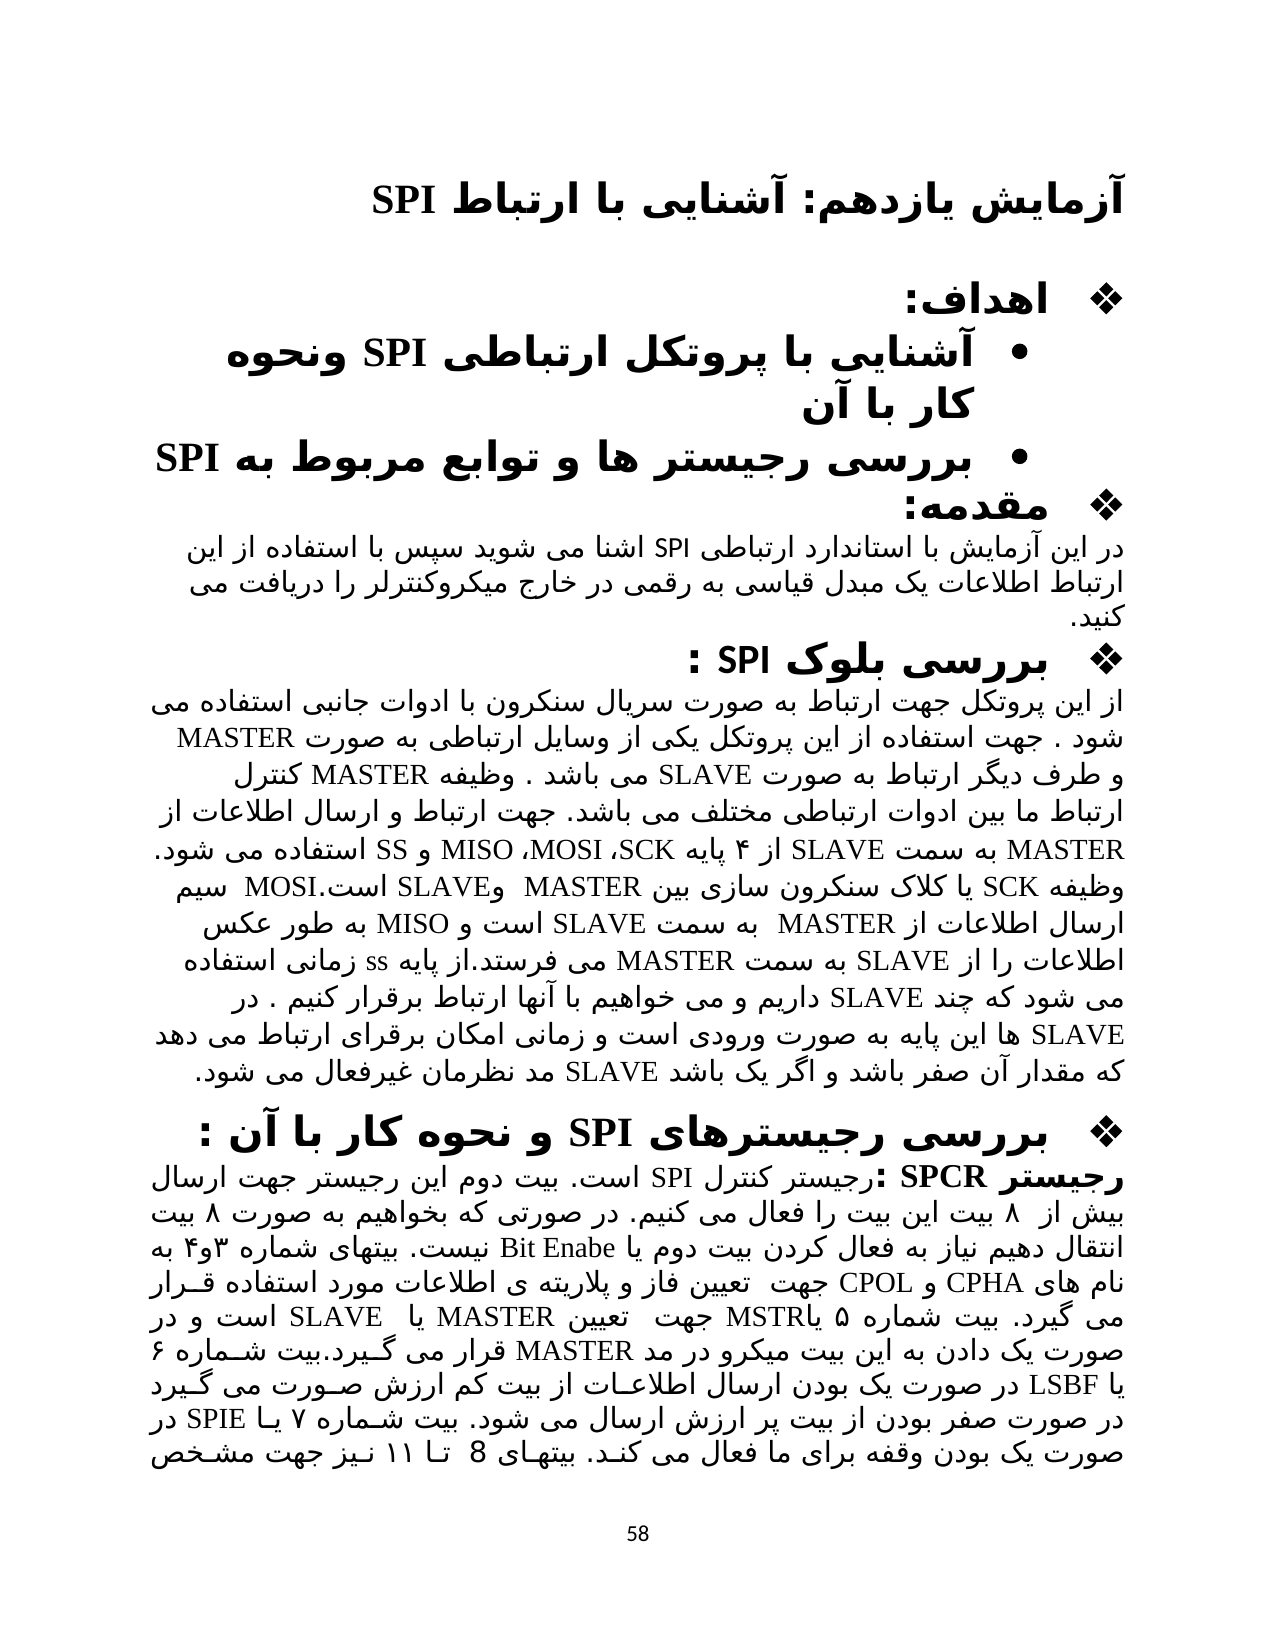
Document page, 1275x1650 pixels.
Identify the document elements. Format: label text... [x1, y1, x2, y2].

list آشنایی با پروتکل ارتباطی SPI ونحوه کار با آن [150, 327, 1012, 428]
subtitle آزمایش یازدهم: آشنایی با ارتباط SPI [150, 175, 1125, 224]
list بررسی بلوک SPI : [150, 633, 1087, 684]
list بررسی رجیسترهای SPI و نحوه کار با آن : [150, 1107, 1087, 1156]
list اهداف: [150, 274, 1087, 323]
list بررسی رجیستر ها و توابع مربوط به SPI [150, 432, 1012, 481]
text از این پروتکل جهت ارتباط به صورت سریال سنکرون با ادوات جانبی استفاده می شود . جهت استفاده از این پروتکل یکی از وسایل ارتباطی به صورت MASTER و طرف دیگر ارتباط به صورت SLAVE می باشد . وظیفه MASTER کنترل ارتباط ما بین ادوات ارتباطی مختلف می باشد. جهت ارتباط و ارسال اطلاعات از MASTER به سمت SLAVE از ۴ پایه MISO ،MOSI ،SCK و SS استفاده می شود. وظیفه SCK یا کلاک سنکرون سازی بین MASTER وSLAVE است.MOSI سیم ارسال اطلاعات از MASTER به سمت SLAVE است و MISO به طور عکس اطلاعات را از SLAVE به سمت MASTER می فرستد.از پایه ss زمانی استفاده می شود که چند SLAVE داریم و می خواهیم با آنها ارتباط برقرار کنیم . در SLAVE ها این پایه به صورت ورودی است و زمانی امکان برقرای ارتباط می دهد که مقدار آن صفر باشد و اگر یک باشد SLAVE مد نظرمان غیرفعال می شود. [150, 684, 1125, 1088]
text در این آزمایش با استاندارد ارتباطی SPI اشنا می شوید سپس با استفاده از این ارتباط اطلاعات یک مبدل قیاسی به رقمی در خارج میکروکنترلر را دریافت می کنید. [150, 529, 1125, 633]
list مقدمه: [150, 481, 1087, 529]
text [150, 1156, 1125, 1469]
